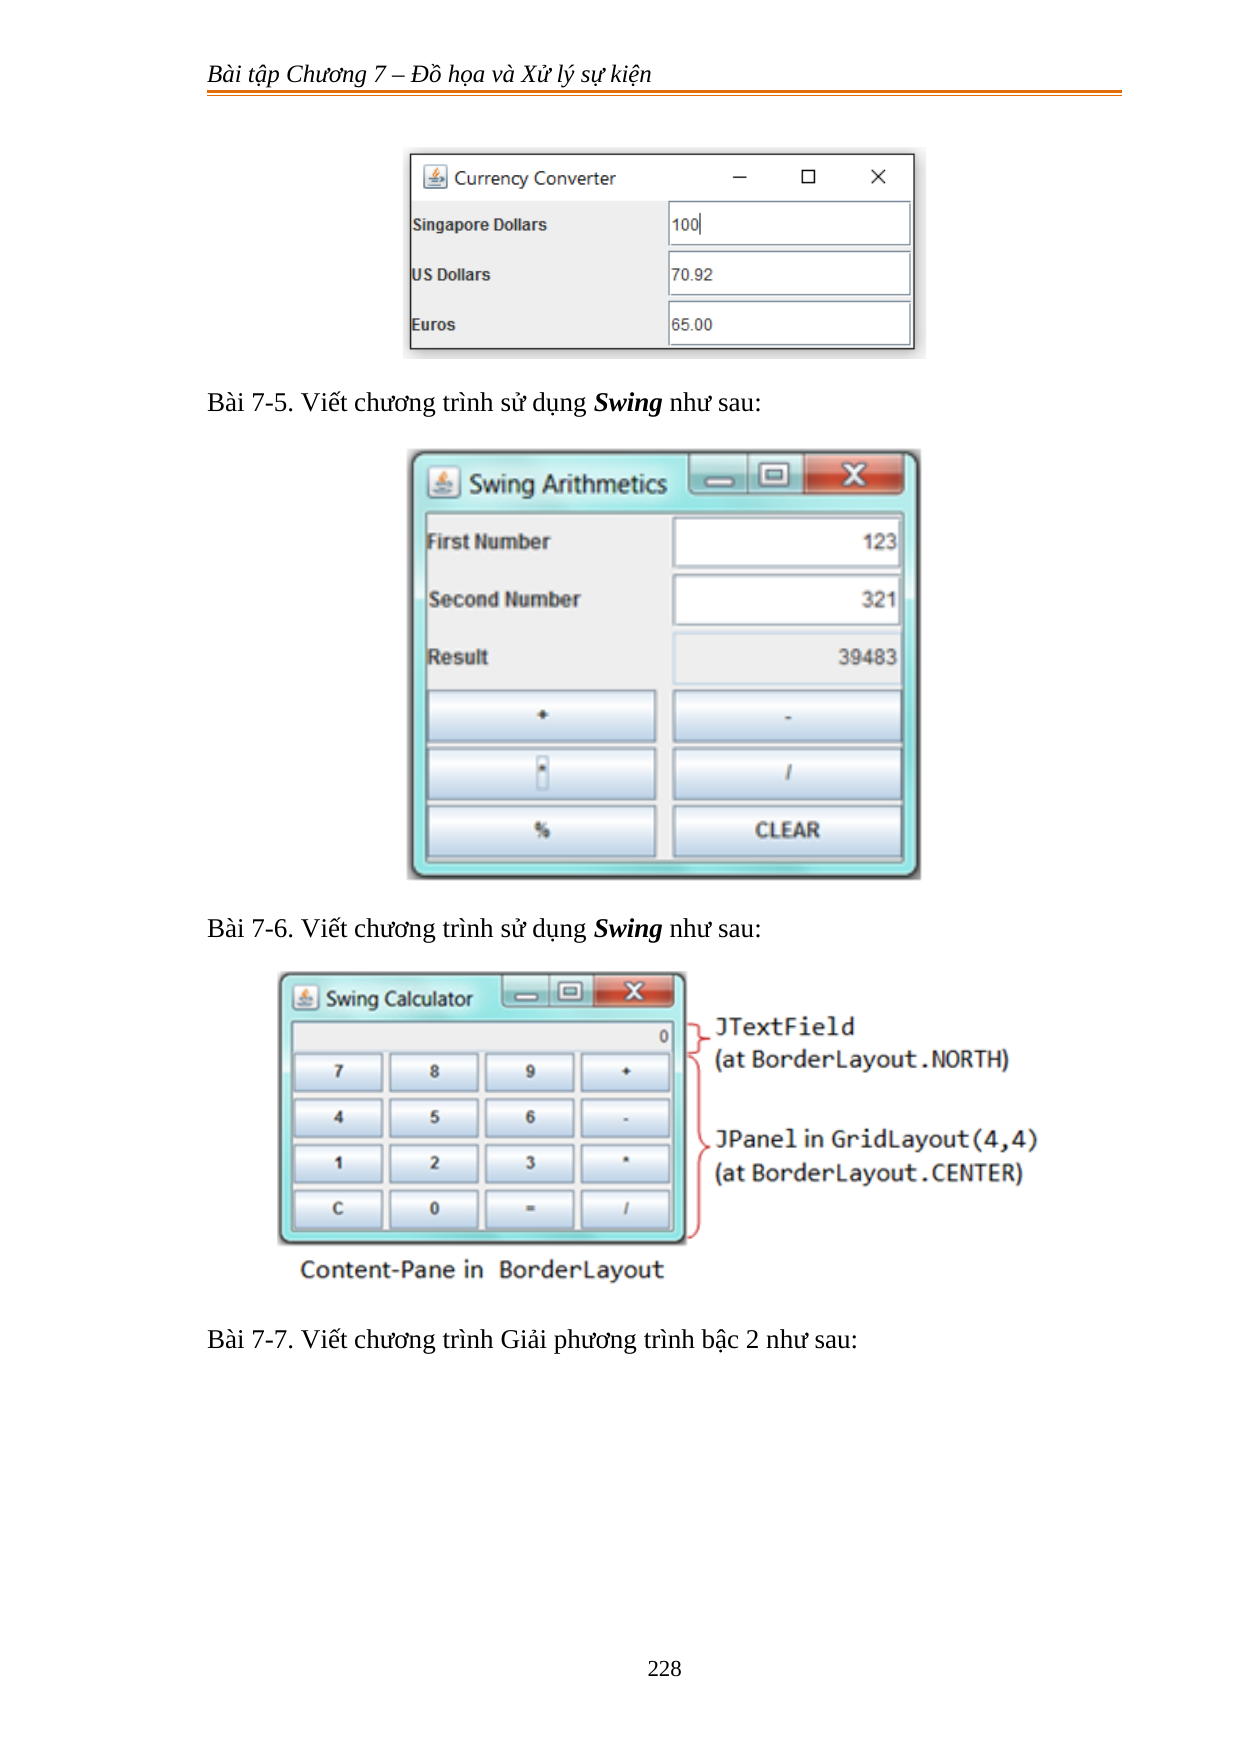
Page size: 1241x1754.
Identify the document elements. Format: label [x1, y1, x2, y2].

picture [402, 147, 927, 359]
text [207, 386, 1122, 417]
picture [277, 971, 1052, 1295]
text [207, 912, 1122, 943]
picture [403, 445, 926, 885]
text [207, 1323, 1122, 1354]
